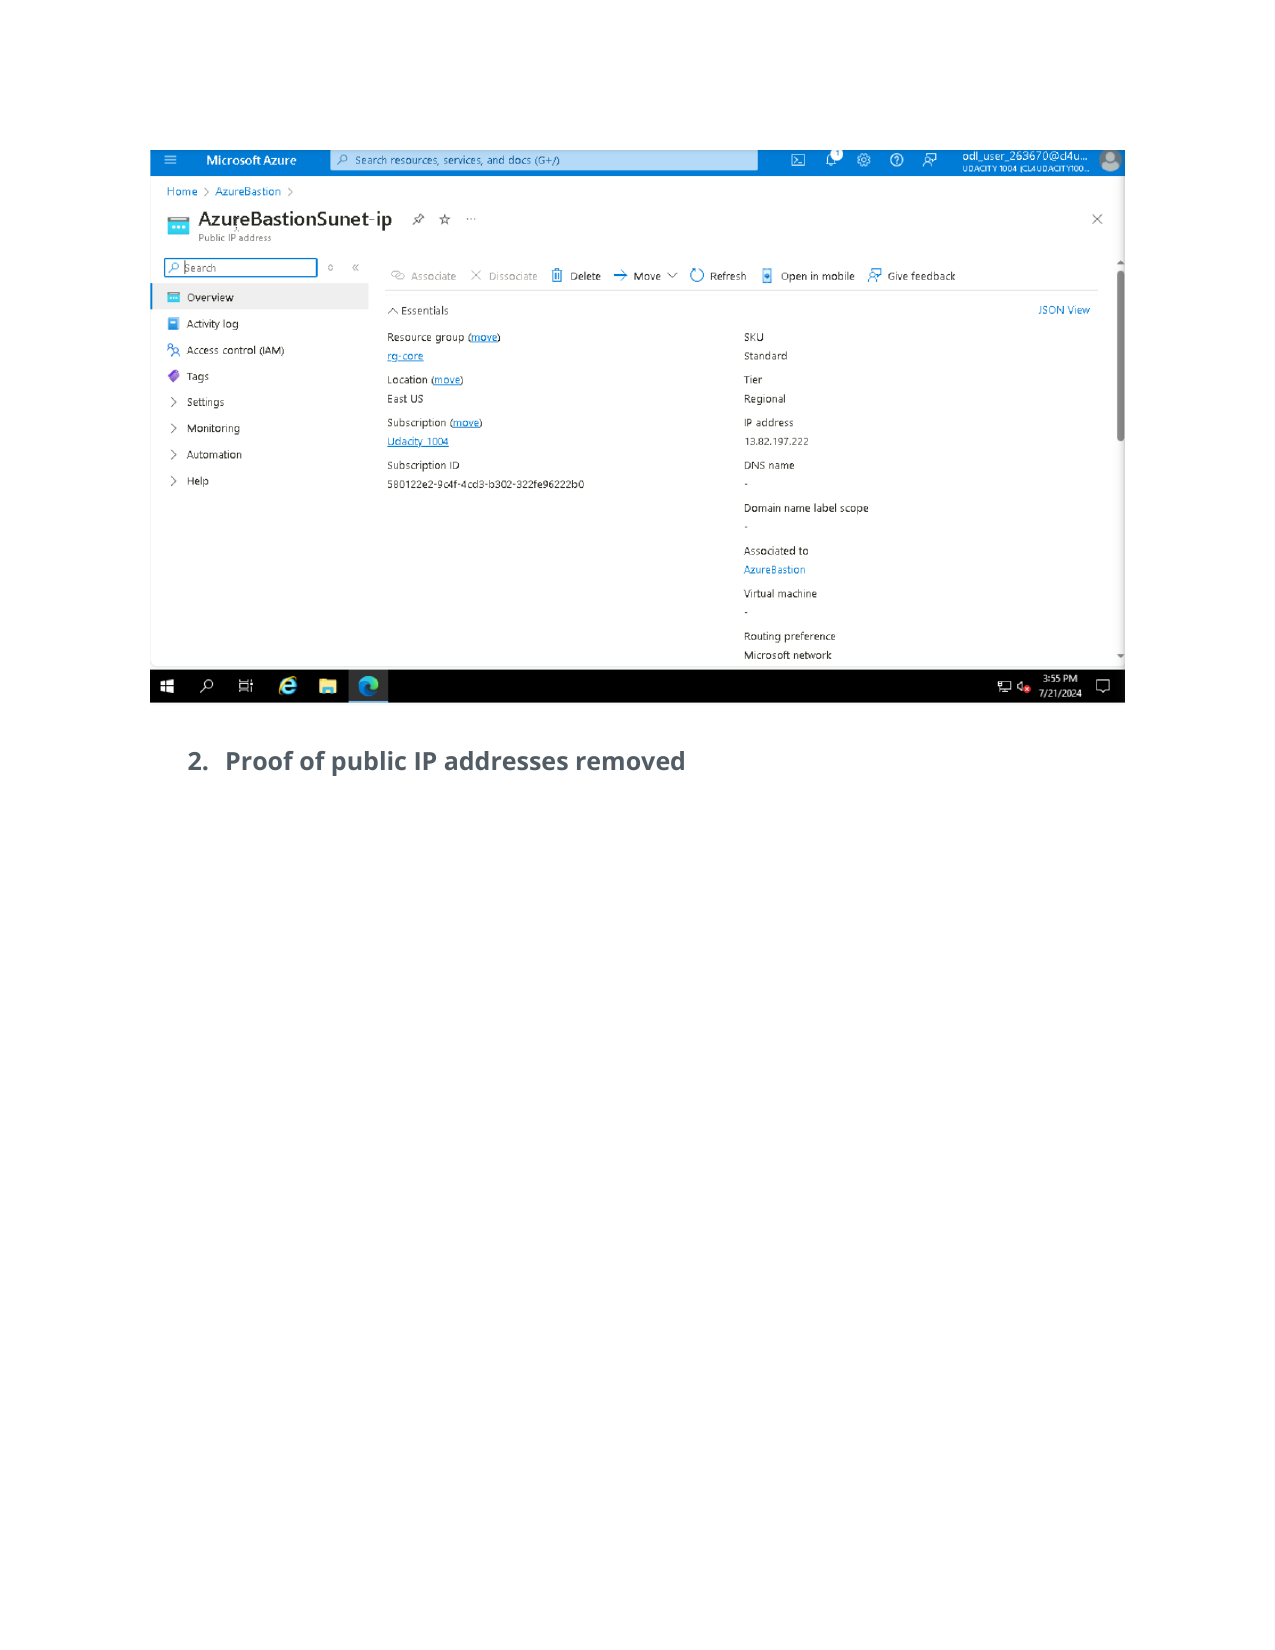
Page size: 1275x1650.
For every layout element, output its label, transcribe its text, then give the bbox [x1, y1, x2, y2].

list Proof of public IP addresses removed [187, 743, 1125, 777]
picture [150, 150, 1125, 705]
